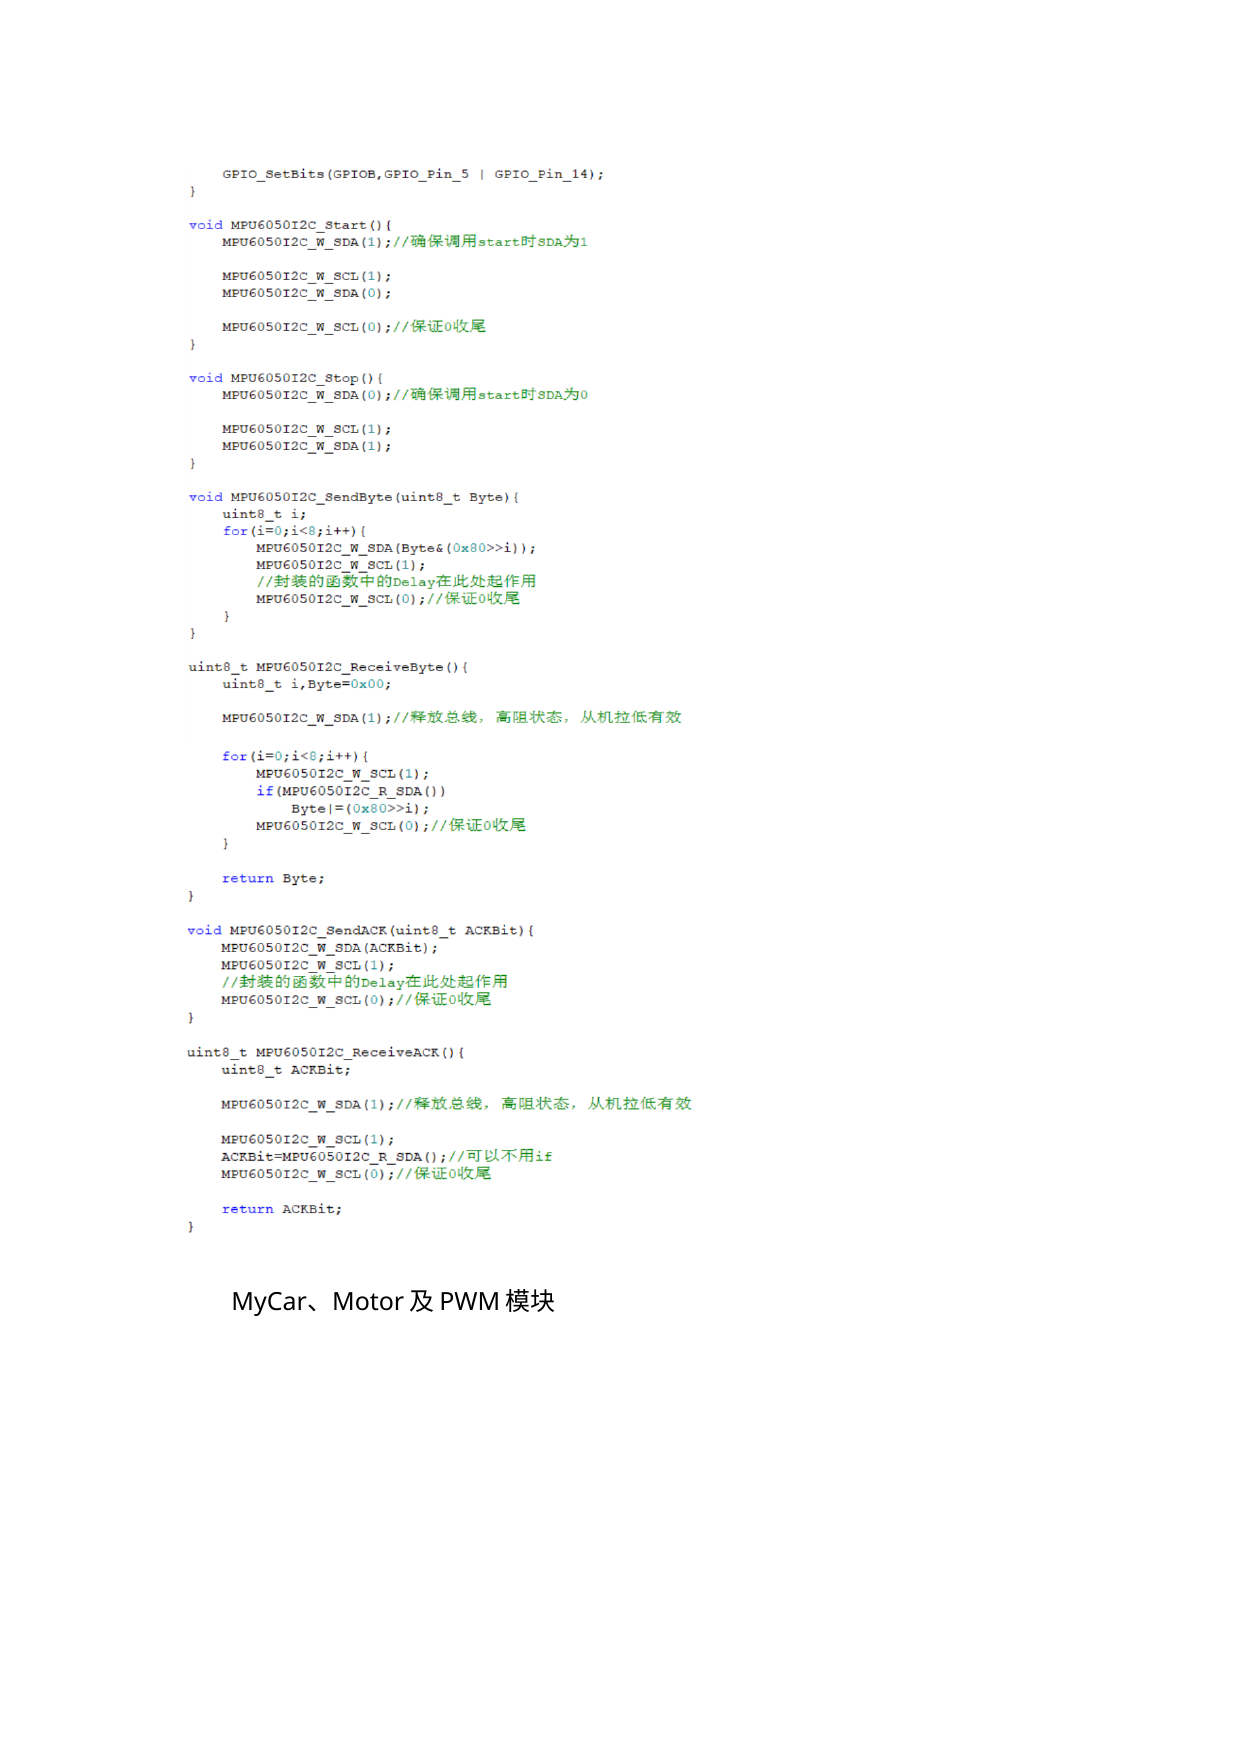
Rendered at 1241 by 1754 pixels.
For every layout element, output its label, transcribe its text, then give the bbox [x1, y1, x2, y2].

picture [187, 747, 703, 1256]
text MyCar、Motor及PWM模块 [187, 1267, 1053, 1332]
picture [187, 162, 687, 745]
